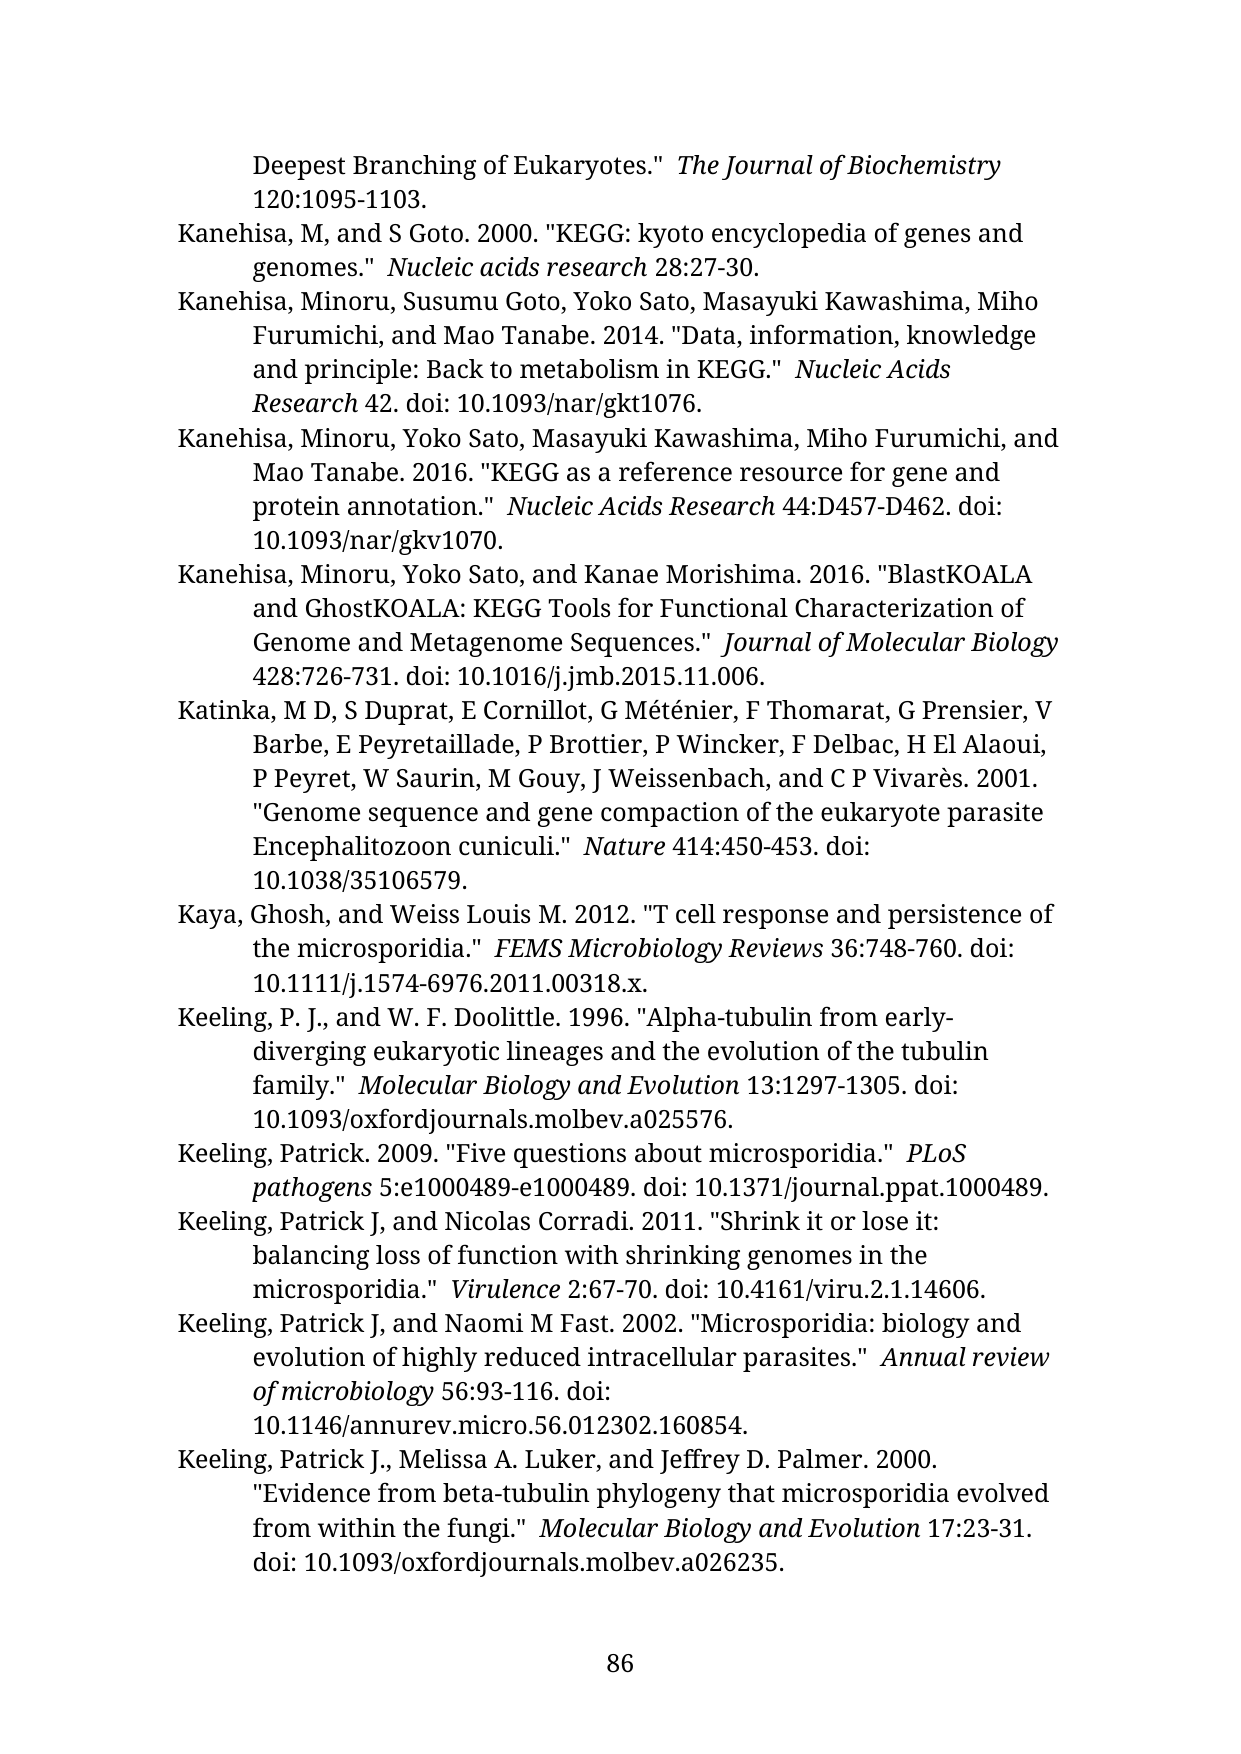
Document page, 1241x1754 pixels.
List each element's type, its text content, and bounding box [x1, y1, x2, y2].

text Katinka, M D, S Duprat, E Cornillot, G Méténier, F Thomarat, G Prensier, V Barbe, E Peyretaillade, P Brottier, P Wincker, F Delbac, H El Alaoui, P Peyret, W Saurin, M Gouy, J Weissenbach, and C P Vivarès. 2001. "Genome sequence and gene compaction of the eukaryote parasite Encephalitozoon cuniculi." Nature 414:450-453. doi: 10.1038/35106579. [177, 693, 1063, 897]
text Keeling, Patrick J., Melissa A. Luker, and Jeffrey D. Palmer. 2000. "Evidence from beta-tubulin phylogeny that microsporidia evolved from within the fungi." Molecular Biology and Evolution 17:23-31. doi: 10.1093/oxfordjournals.molbev.a026235. [177, 1442, 1063, 1578]
text Kanehisa, Minoru, Yoko Sato, and Kanae Morishima. 2016. "BlastKOALA and GhostKOALA: KEGG Tools for Functional Characterization of Genome and Metagenome Sequences." Journal of Molecular Biology 428:726-731. doi: 10.1016/j.jmb.2015.11.006. [177, 556, 1063, 693]
text Kanehisa, Minoru, Susumu Goto, Yoko Sato, Masayuki Kawashima, Miho Furumichi, and Mao Tanabe. 2014. "Data, information, knowledge and principle: Back to metabolism in KEGG." Nucleic Acids Research 42. doi: 10.1093/nar/gkt1076. [177, 284, 1063, 420]
text Kanehisa, Minoru, Yoko Sato, Masayuki Kawashima, Miho Furumichi, and Mao Tanabe. 2016. "KEGG as a reference resource for gene and protein annotation." Nucleic Acids Research 44:D457-D462. doi: 10.1093/nar/gkv1070. [177, 420, 1063, 556]
text Keeling, Patrick J, and Naomi M Fast. 2002. "Microsporidia: biology and evolution of highly reduced intracellular parasites." Annual review of microbiology 56:93-116. doi: 10.1146/annurev.micro.56.012302.160854. [177, 1306, 1063, 1442]
text Keeling, P. J., and W. F. Doolittle. 1996. "Alpha-tubulin from early-diverging eukaryotic lineages and the evolution of the tubulin family." Molecular Biology and Evolution 13:1297-1305. doi: 10.1093/oxfordjournals.molbev.a025576. [177, 999, 1063, 1136]
text Keeling, Patrick. 2009. "Five questions about microsporidia." PLoS pathogens 5:e1000489-e1000489. doi: 10.1371/journal.ppat.1000489. [177, 1136, 1063, 1204]
text Keeling, Patrick J, and Nicolas Corradi. 2011. "Shrink it or lose it: balancing loss of function with shrinking genomes in the microsporidia." Virulence 2:67-70. doi: 10.4161/viru.2.1.14606. [177, 1204, 1063, 1306]
text Kaya, Ghosh, and Weiss Louis M. 2012. "T cell response and persistence of the microsporidia." FEMS Microbiology Reviews 36:748-760. doi: 10.1111/j.1574-6976.2011.00318.x. [177, 897, 1063, 999]
text Kanehisa, M, and S Goto. 2000. "KEGG: kyoto encyclopedia of genes and genomes." Nucleic acids research 28:27-30. [177, 216, 1063, 284]
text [177, 148, 1063, 216]
